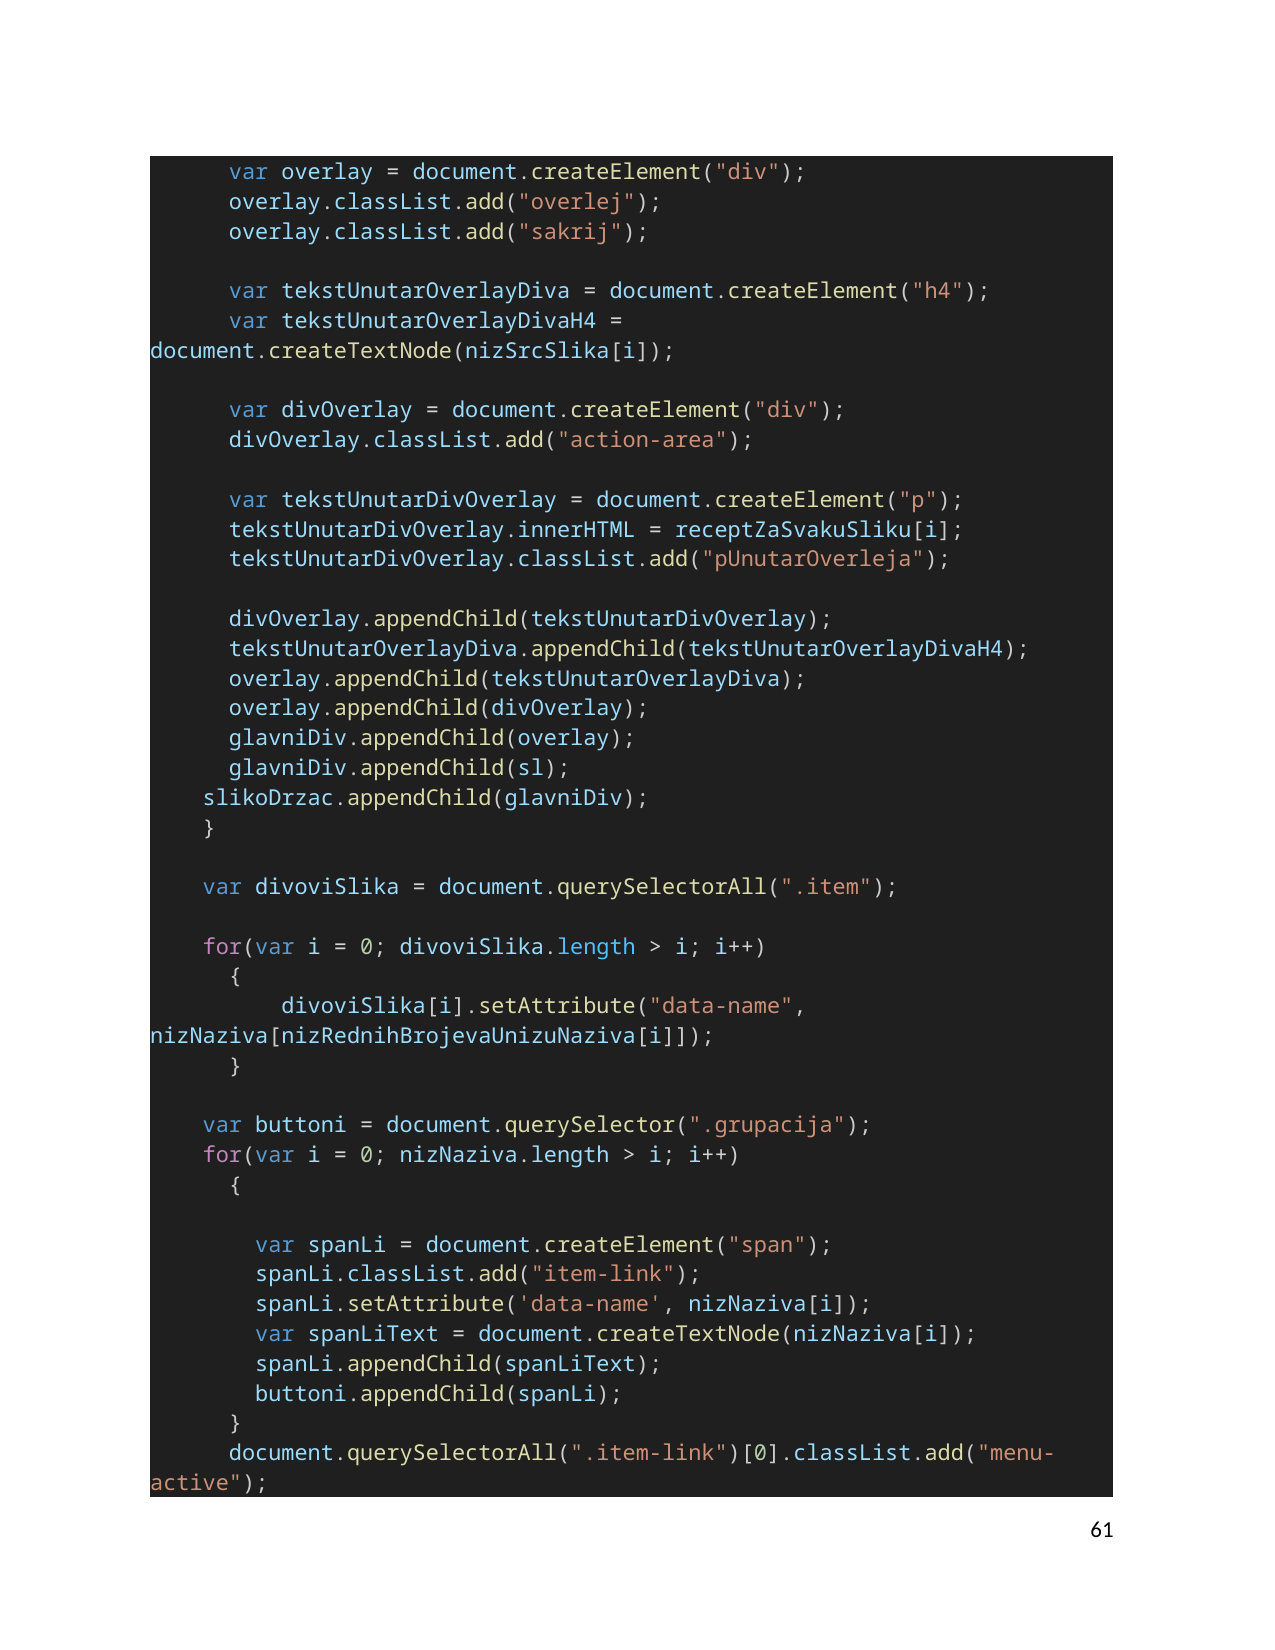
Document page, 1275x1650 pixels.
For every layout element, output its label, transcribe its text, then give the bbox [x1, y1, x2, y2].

text var buttoni = document.querySelector(".grupacija"); [150, 1109, 1113, 1139]
text var tekstUnutarDivOverlay = document.createElement("p"); [150, 484, 1113, 513]
text slikoDrzac.appendChild(glavniDiv); [150, 782, 1113, 811]
text var tekstUnutarOverlayDiva = document.createElement("h4"); [150, 275, 1113, 305]
text for(var i = 0; nizNaziva.length > i; i++) [150, 1139, 1113, 1169]
text overlay.appendChild(tekstUnutarOverlayDiva); [150, 662, 1113, 692]
text divOverlay.appendChild(tekstUnutarDivOverlay); [150, 603, 1113, 633]
text } [150, 1050, 1113, 1079]
text for(var i = 0; divoviSlika.length > i; i++) [150, 931, 1113, 960]
text } [150, 811, 1113, 841]
text tekstUnutarDivOverlay.innerHTML = receptZaSvakuSliku[i]; [150, 513, 1113, 543]
text overlay.classList.add("overlej"); [150, 186, 1113, 216]
text var spanLi = document.createElement("span"); [150, 1228, 1113, 1258]
text glavniDiv.appendChild(sl); [150, 752, 1113, 782]
text var divoviSlika = document.querySelectorAll(".item"); [150, 871, 1113, 901]
text spanLi.classList.add("item-link"); [150, 1258, 1113, 1288]
text tekstUnutarDivOverlay.classList.add("pUnutarOverleja"); [150, 543, 1113, 573]
text var spanLiText = document.createTextNode(nizNaziva[i]); [150, 1318, 1113, 1348]
text { [150, 1169, 1113, 1199]
text overlay.classList.add("sakrij"); [150, 216, 1113, 245]
text var divOverlay = document.createElement("div"); [150, 394, 1113, 424]
text spanLi.appendChild(spanLiText); [150, 1348, 1113, 1377]
text divOverlay.classList.add("action-area"); [150, 424, 1113, 454]
text buttoni.appendChild(spanLi); [150, 1377, 1113, 1407]
text overlay.appendChild(divOverlay); [150, 692, 1113, 722]
text divoviSlika[i].setAttribute("data-name", nizNaziva[nizRednihBrojevaUnizuNaziva[i]]); [150, 990, 1113, 1050]
text var tekstUnutarOverlayDivaH4 = document.createTextNode(nizSrcSlika[i]); [150, 305, 1113, 364]
text var overlay = document.createElement("div"); [150, 156, 1113, 186]
text { [150, 960, 1113, 990]
text spanLi.setAttribute('data-name', nizNaziva[i]); [150, 1288, 1113, 1318]
text } [150, 1407, 1113, 1437]
text tekstUnutarOverlayDiva.appendChild(tekstUnutarOverlayDivaH4); [150, 633, 1113, 662]
text glavniDiv.appendChild(overlay); [150, 722, 1113, 752]
text document.querySelectorAll(".item-link")[0].classList.add("menu-active"); [150, 1437, 1113, 1497]
